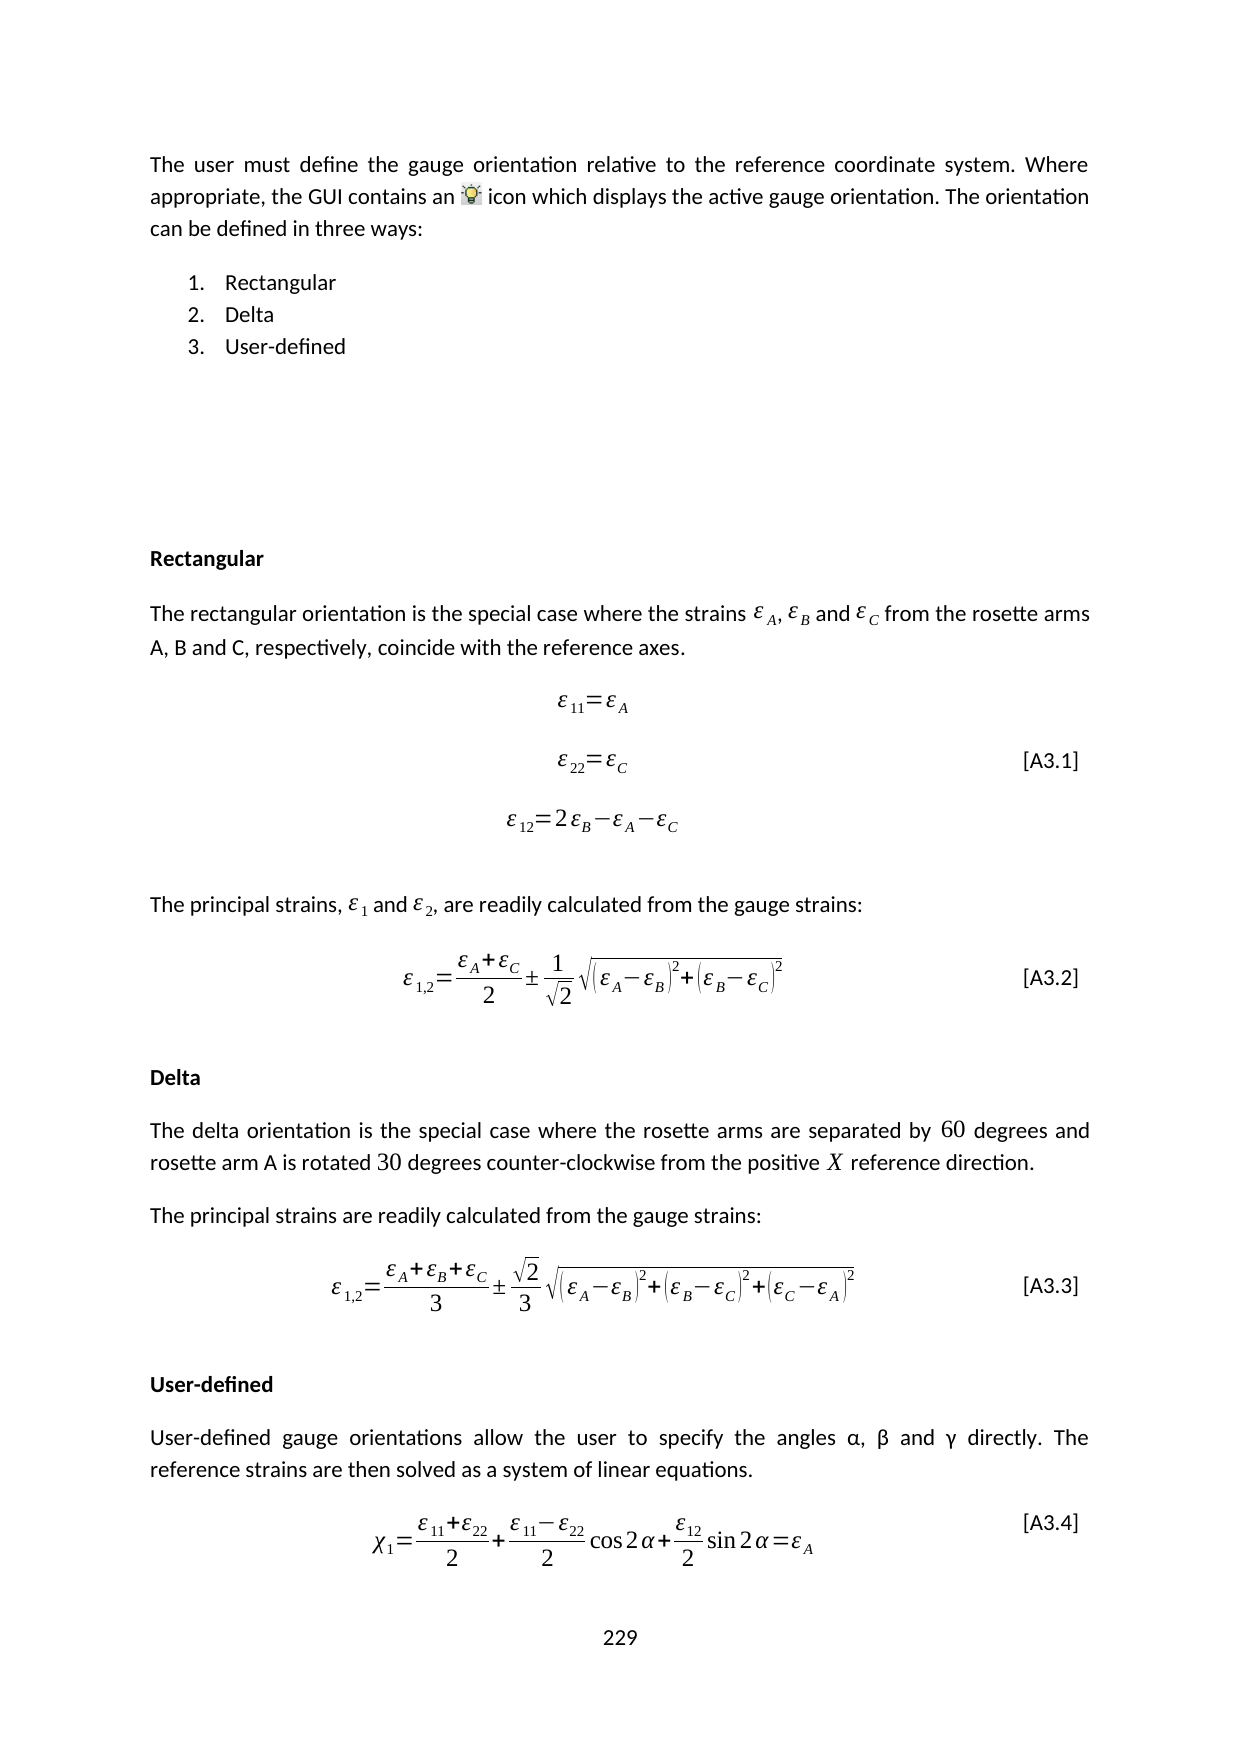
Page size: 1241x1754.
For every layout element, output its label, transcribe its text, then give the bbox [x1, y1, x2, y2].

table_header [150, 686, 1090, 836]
text The principal strains are readily calculated from the gauge strains: [150, 1201, 1090, 1229]
text The delta orientation is the special case where the rosette arms are separated by degrees and rosette arm A is rotated degrees counter-clockwise from the positive reference direction. [150, 1116, 1090, 1176]
text The rectangular orientation is the special case where the strains , and from the rosette arms A, B and C, respectively, coincide with the reference axes. [150, 597, 1090, 661]
text User-defined [150, 1370, 1090, 1398]
list User-defined [187, 332, 1090, 360]
text The principal strains, and , are readily calculated from the gauge strains: [150, 889, 1090, 920]
text User-defined gauge orientations allow the user to specify the angles α, β and γ directly. The reference strains are then solved as a system of linear equations. [150, 1423, 1090, 1483]
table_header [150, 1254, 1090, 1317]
picture [461, 182, 483, 205]
text Delta [150, 1063, 1090, 1091]
list Rectangular [187, 268, 1090, 296]
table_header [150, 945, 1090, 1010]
text The user must define the gauge orientation relative to the reference coordinate system. Where appropriate, the GUI contains an icon which displays the active gauge orientation. The orientation can be defined in three ways: [150, 150, 1090, 243]
list Delta [187, 300, 1090, 328]
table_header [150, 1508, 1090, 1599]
text Rectangular [150, 544, 1090, 572]
